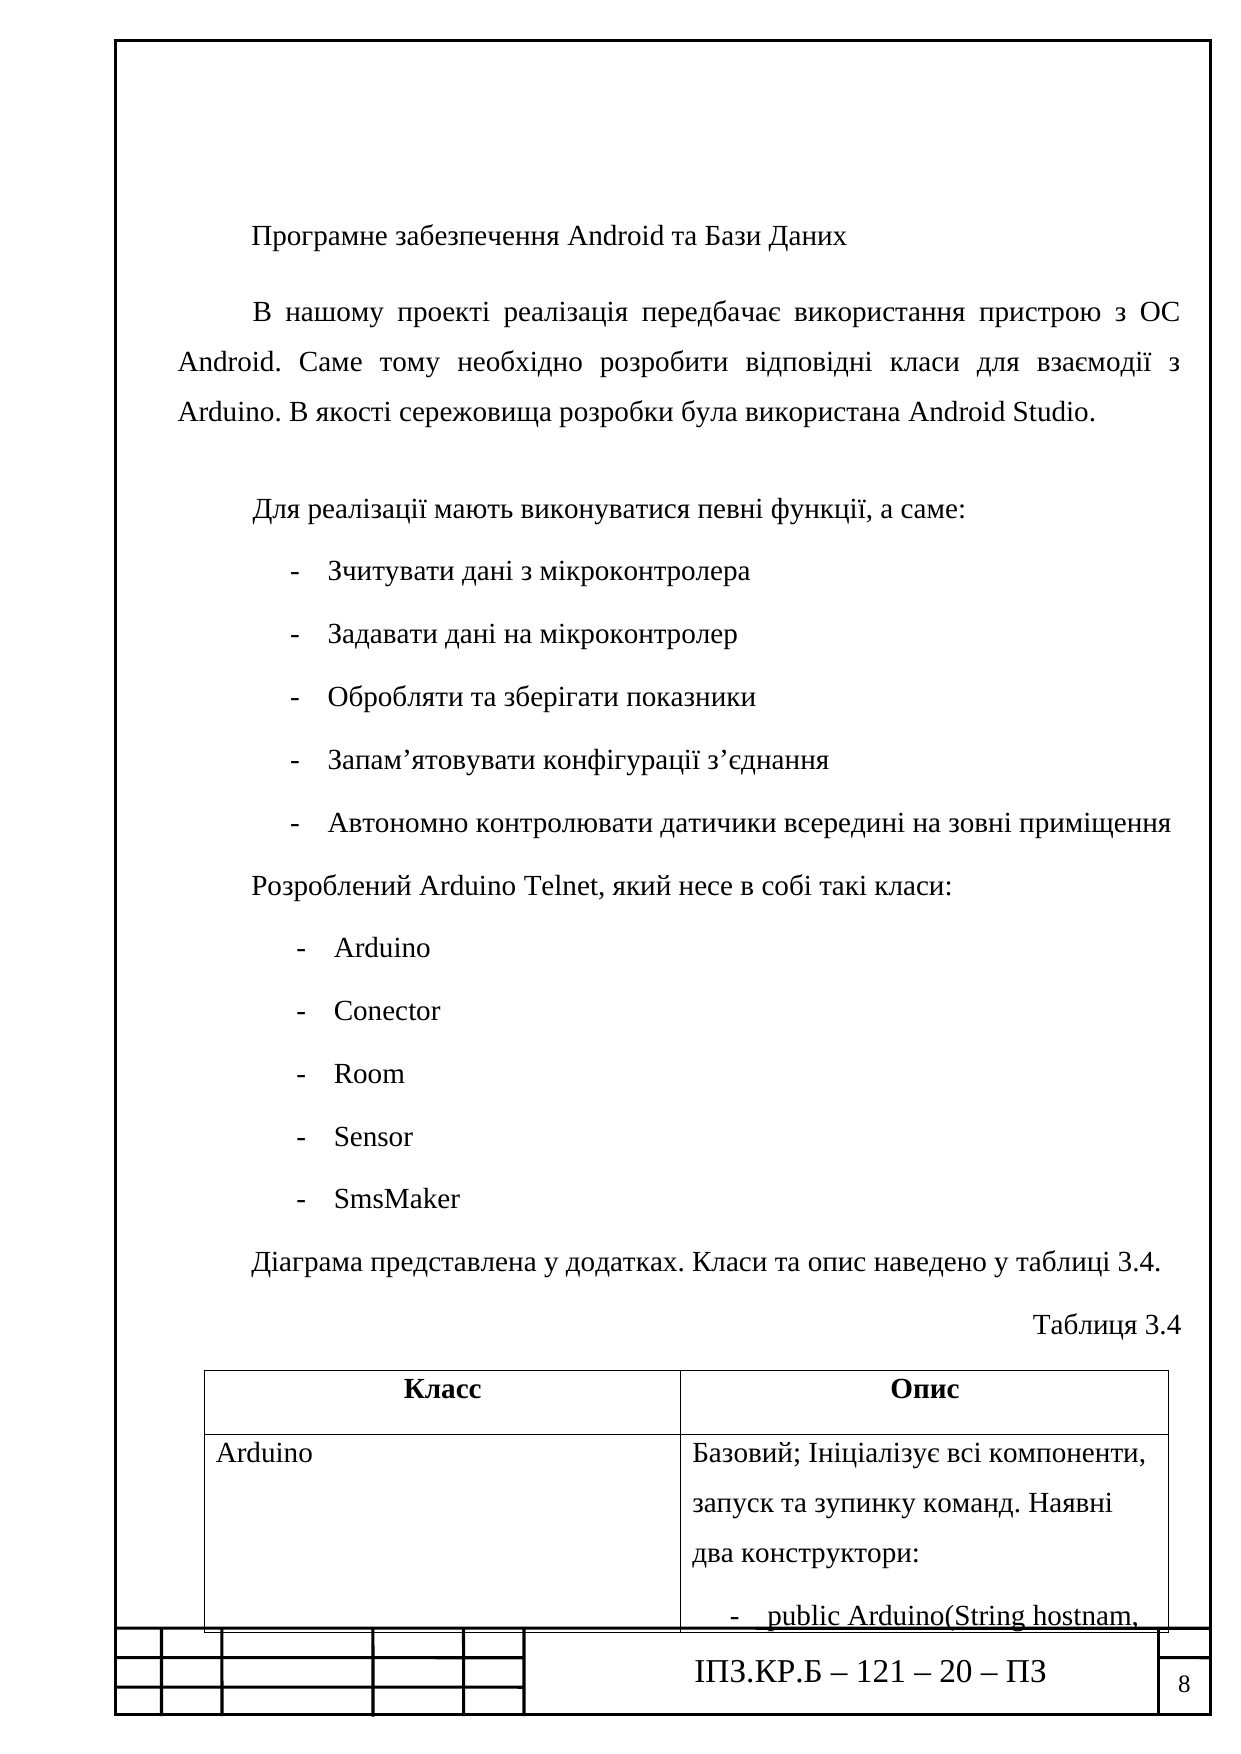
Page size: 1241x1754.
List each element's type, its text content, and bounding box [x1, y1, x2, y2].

table_header Опис [681, 1371, 1168, 1434]
table_cell Arduino [205, 1435, 680, 1632]
text В нашому проекті реалізація передбачає використання пристрою з ОС Android. Саме тому необхідно розробити відповідні класи для взаємодії з Arduino. В якості сережовища розробки була використана Android Studio. [177, 294, 1181, 428]
text Таблиця 3.4 [216, 1307, 1181, 1341]
list SmsMaker [296, 1182, 1181, 1215]
text Розроблений Arduino Telnet, який несе в собі такі класи: [251, 868, 1181, 901]
list Автономно контролювати датичики всередині на зовні приміщення [290, 805, 1181, 838]
list Обробляти та зберігати показники [290, 679, 1181, 713]
list Arduino [296, 930, 1181, 964]
list Зчитувати дані з мікроконтролера [290, 553, 1181, 587]
list Sensor [296, 1119, 1181, 1152]
list Запам’ятовувати конфігурації з’єднання [290, 742, 1181, 776]
list Задавати дані на мікроконтролер [290, 616, 1181, 650]
subtitle Програмне забезпечення Android та Бази Даних [251, 218, 1181, 252]
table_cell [681, 1435, 1168, 1632]
list Room [296, 1056, 1181, 1089]
text Діаграма представлена у додатках. Класи та опис наведено у таблиці 3.4. [216, 1244, 1181, 1278]
text Для реалізації мають виконуватися певні функції, а саме: [177, 491, 1181, 524]
table_header Класс [205, 1371, 680, 1434]
list Conector [296, 993, 1181, 1027]
